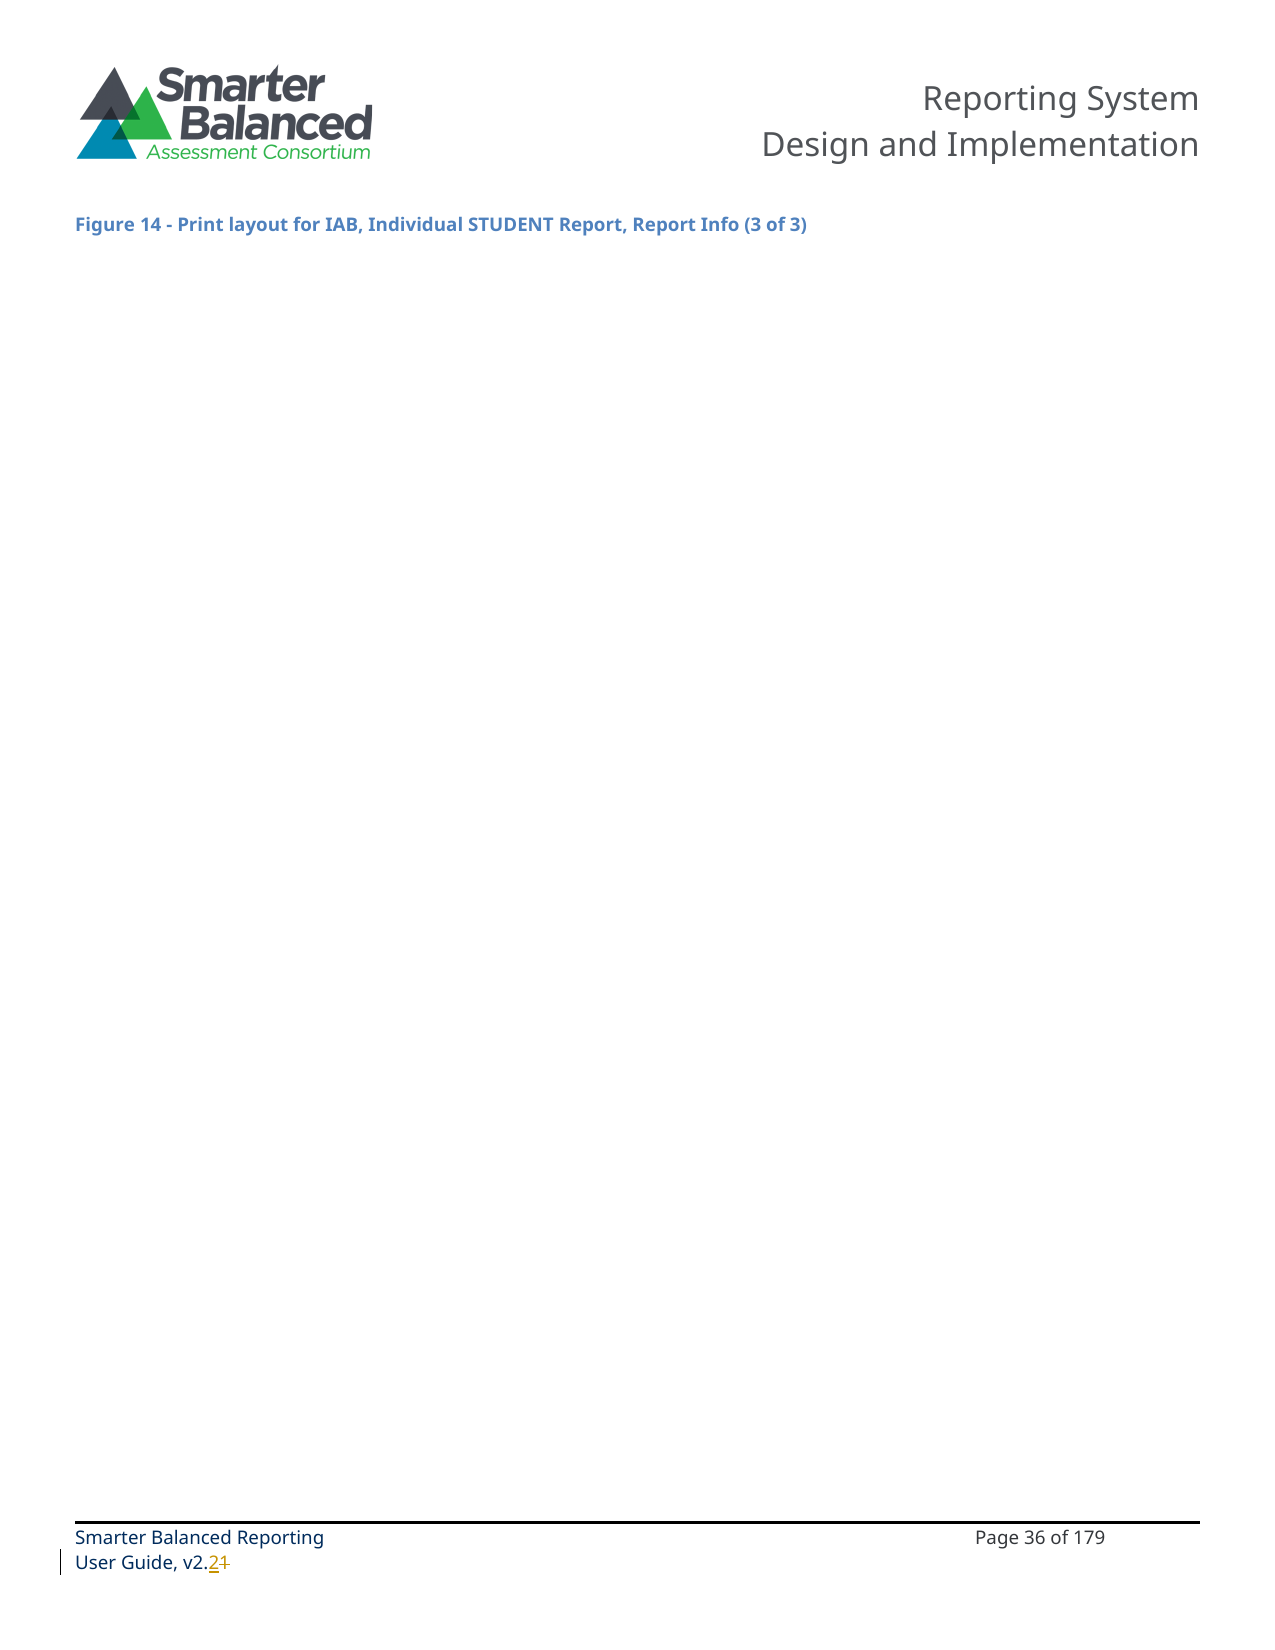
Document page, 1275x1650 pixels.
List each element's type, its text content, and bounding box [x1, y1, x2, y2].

picture [76, 64, 373, 159]
text Figure 14 - Print layout for IAB, Individual STUDENT Report, Report Info (3 of 3) [75, 211, 1200, 237]
